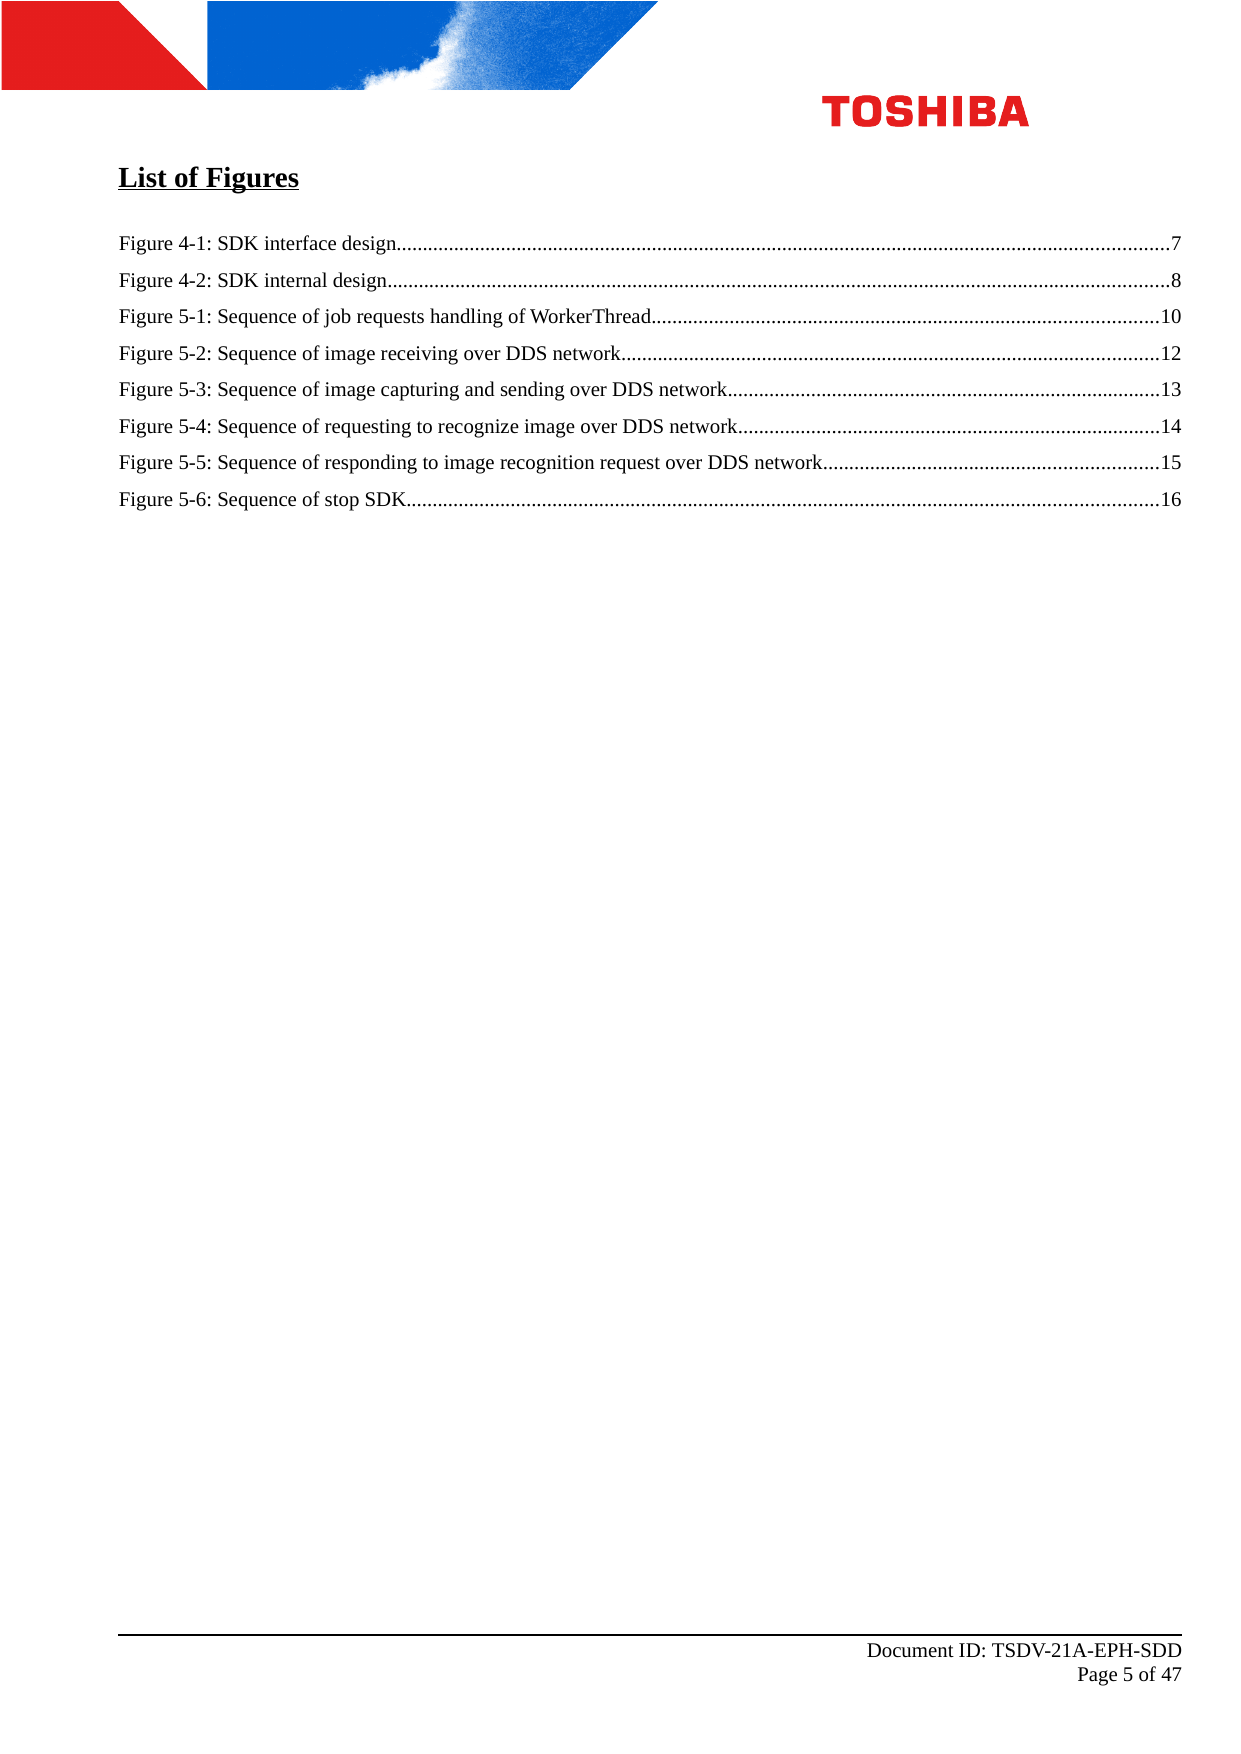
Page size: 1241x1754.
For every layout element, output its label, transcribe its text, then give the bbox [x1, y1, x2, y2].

text Figure 5-1: Sequence of job requests handling of WorkerThread 10 [118, 304, 1182, 328]
text Figure 5-5: Sequence of responding to image recognition request over DDS network 15 [118, 450, 1182, 474]
text Figure 5-3: Sequence of image capturing and sending over DDS network 13 [118, 377, 1182, 401]
text Figure 4-2: SDK internal design 8 [118, 267, 1182, 292]
text Figure 5-6: Sequence of stop SDK 16 [118, 487, 1182, 511]
title List of Figures [118, 160, 1182, 193]
text Figure 4-1: SDK interface design 7 [118, 231, 1182, 255]
picture [1, 1, 1241, 149]
text Figure 5-4: Sequence of requesting to recognize image over DDS network 14 [118, 414, 1182, 438]
text Figure 5-2: Sequence of image receiving over DDS network 12 [118, 341, 1182, 365]
